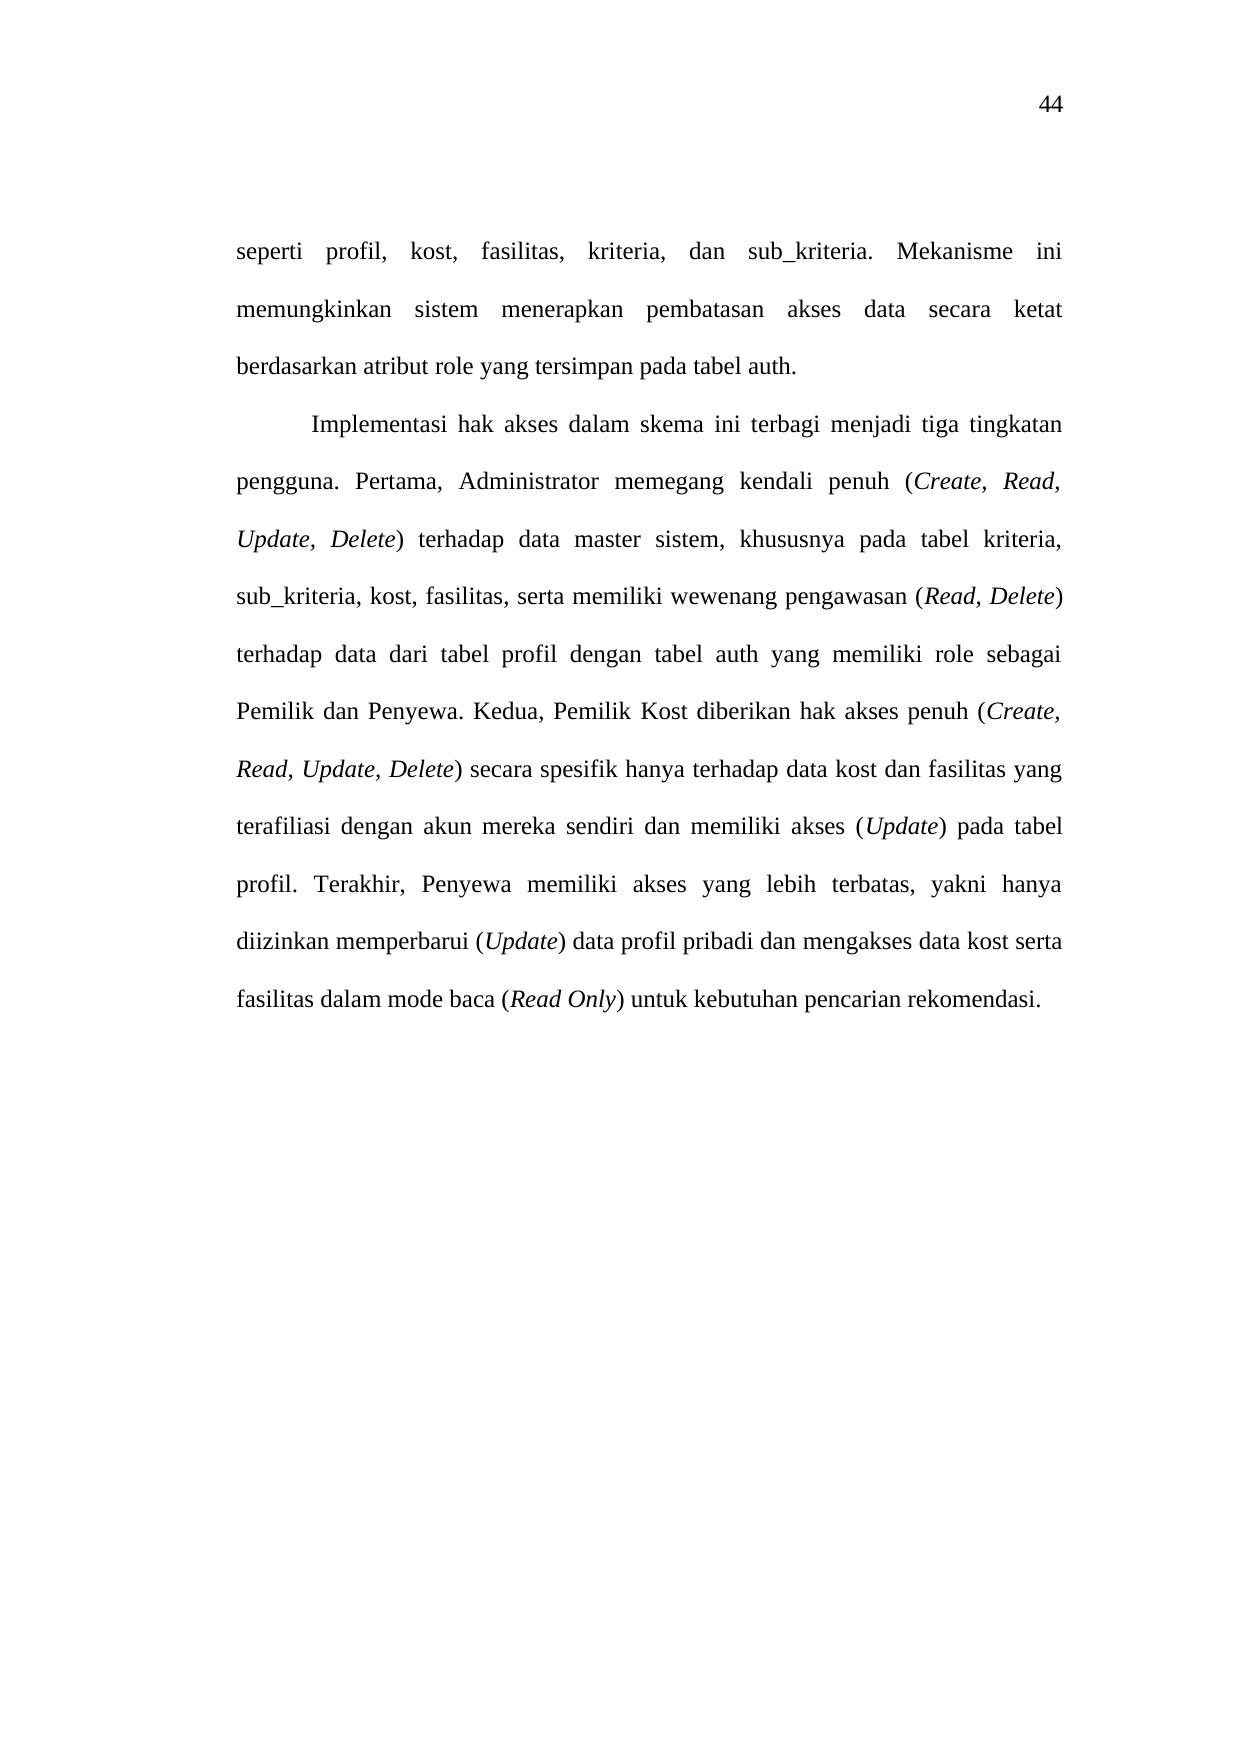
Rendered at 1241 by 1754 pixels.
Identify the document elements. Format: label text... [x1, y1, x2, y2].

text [236, 236, 1063, 380]
text Implementasi hak akses dalam skema ini terbagi menjadi tiga tingkatan pengguna. Pertama, Administrator memegang kendali penuh (Create, Read, Update, Delete) terhadap data master sistem, khususnya pada tabel kriteria, sub_kriteria, kost, fasilitas, serta memiliki wewenang pengawasan (Read, Delete) terhadap data dari tabel profil dengan tabel auth yang memiliki role sebagai Pemilik dan Penyewa. Kedua, Pemilik Kost diberikan hak akses penuh (Create, Read, Update, Delete) secara spesifik hanya terhadap data kost dan fasilitas yang terafiliasi dengan akun mereka sendiri dan memiliki akses (Update) pada tabel profil. Terakhir, Penyewa memiliki akses yang lebih terbatas, yakni hanya diizinkan memperbarui (Update) data profil pribadi dan mengakses data kost serta fasilitas dalam mode baca (Read Only) untuk kebutuhan pencarian rekomendasi. [236, 409, 1063, 1012]
